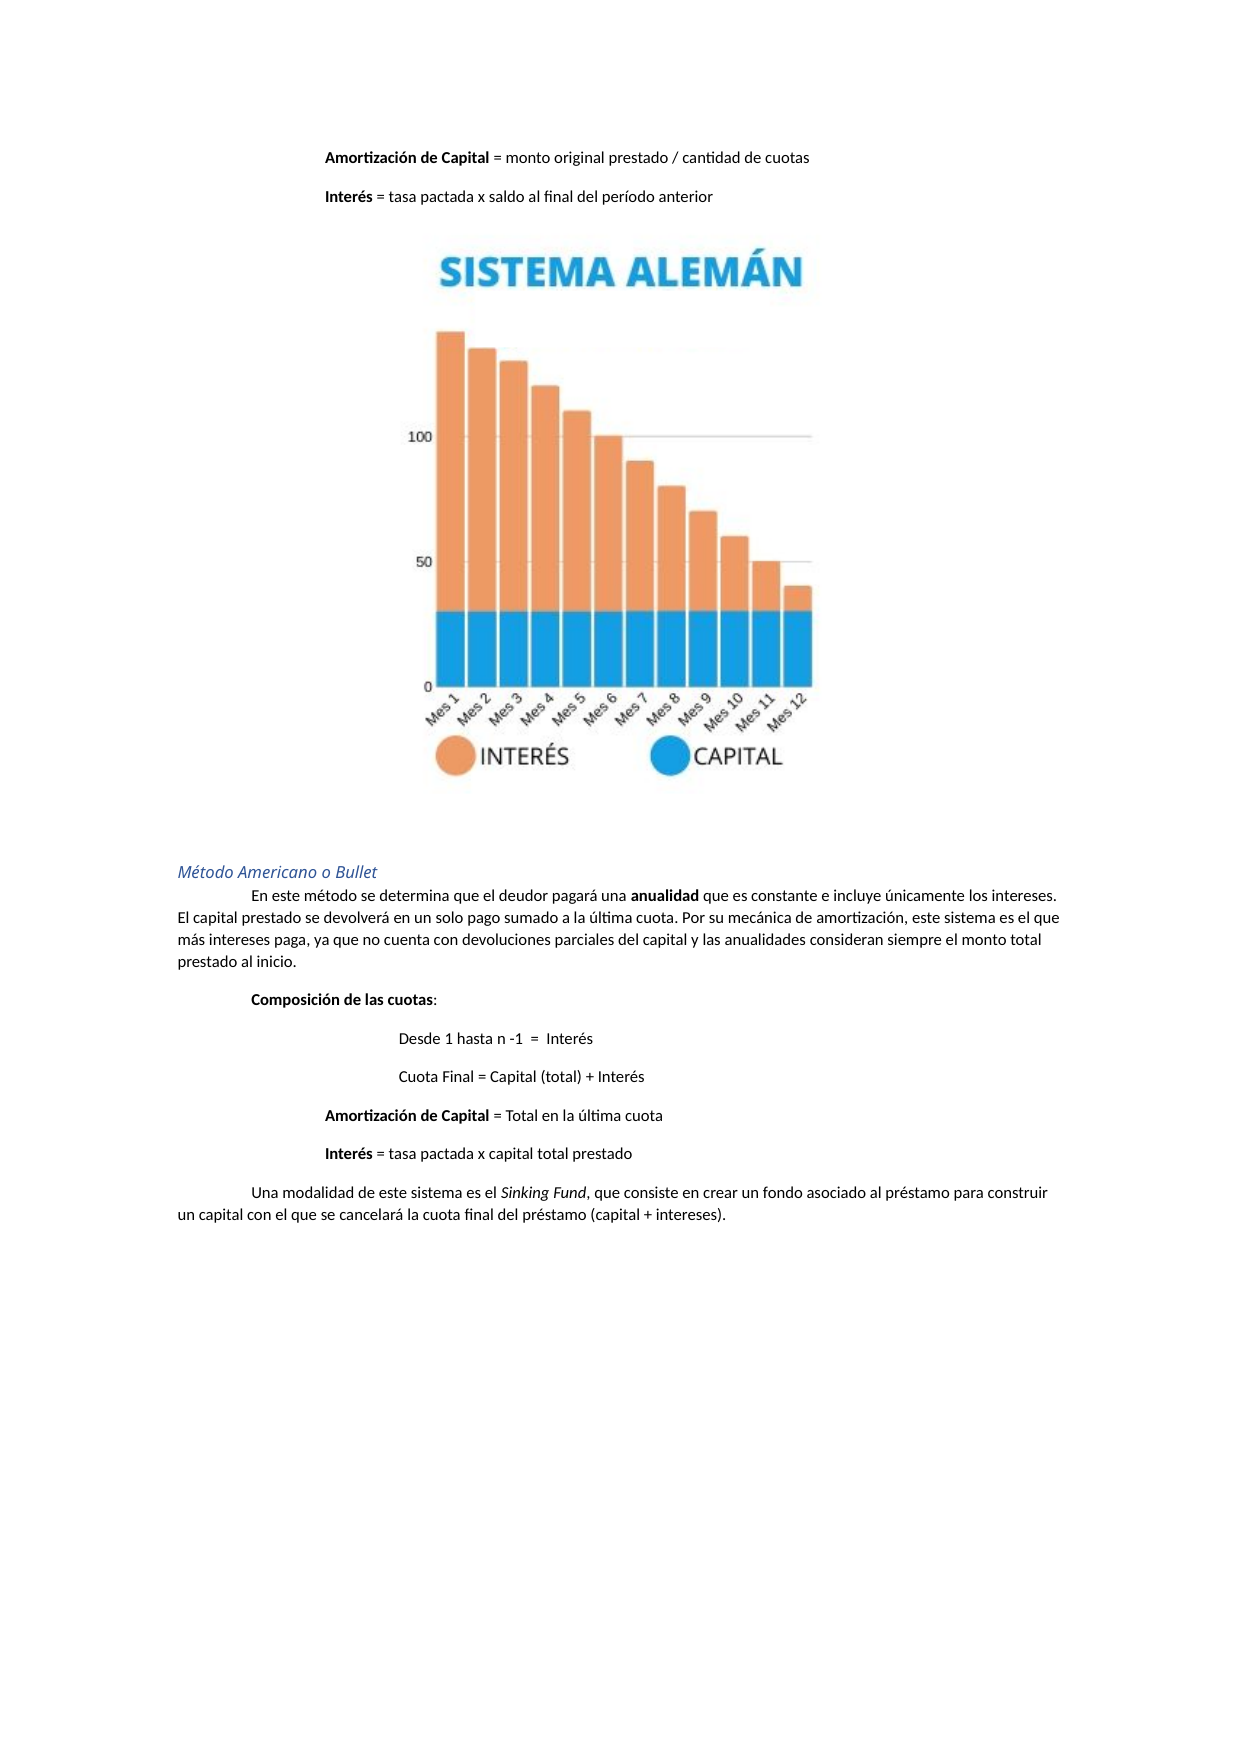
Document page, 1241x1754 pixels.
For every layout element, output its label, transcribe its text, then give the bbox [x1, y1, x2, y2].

text Amortización de Capital = monto original prestado / cantidad de cuotas [177, 148, 1063, 168]
text Desde 1 hasta n -1 = Interés [325, 1028, 1063, 1048]
text Composición de las cuotas: [177, 989, 1063, 1010]
text Cuota Final = Capital (total) + Interés [177, 1066, 1063, 1087]
text Amortización de Capital = Total en la última cuota [177, 1105, 1063, 1125]
text Una modalidad de este sistema es el Sinking Fund, que consiste en crear un fondo asociado al préstamo para construir un capital con el que se cancelará la cuota final del préstamo (capital + intereses). [177, 1182, 1063, 1224]
picture [388, 224, 853, 804]
text Interés = tasa pactada x saldo al final del período anterior [177, 186, 1063, 206]
text Interés = tasa pactada x capital total prestado [177, 1143, 1063, 1164]
subtitle Método Americano o Bullet [177, 861, 1063, 883]
text En este método se determina que el deudor pagará una anualidad que es constante e incluye únicamente los intereses. El capital prestado se devolverá en un solo pago sumado a la última cuota. Por su mecánica de amortización, este sistema es el que más intereses paga, ya que no cuenta con devoluciones parciales del capital y las anualidades consideran siempre el monto total prestado al inicio. [177, 885, 1063, 971]
